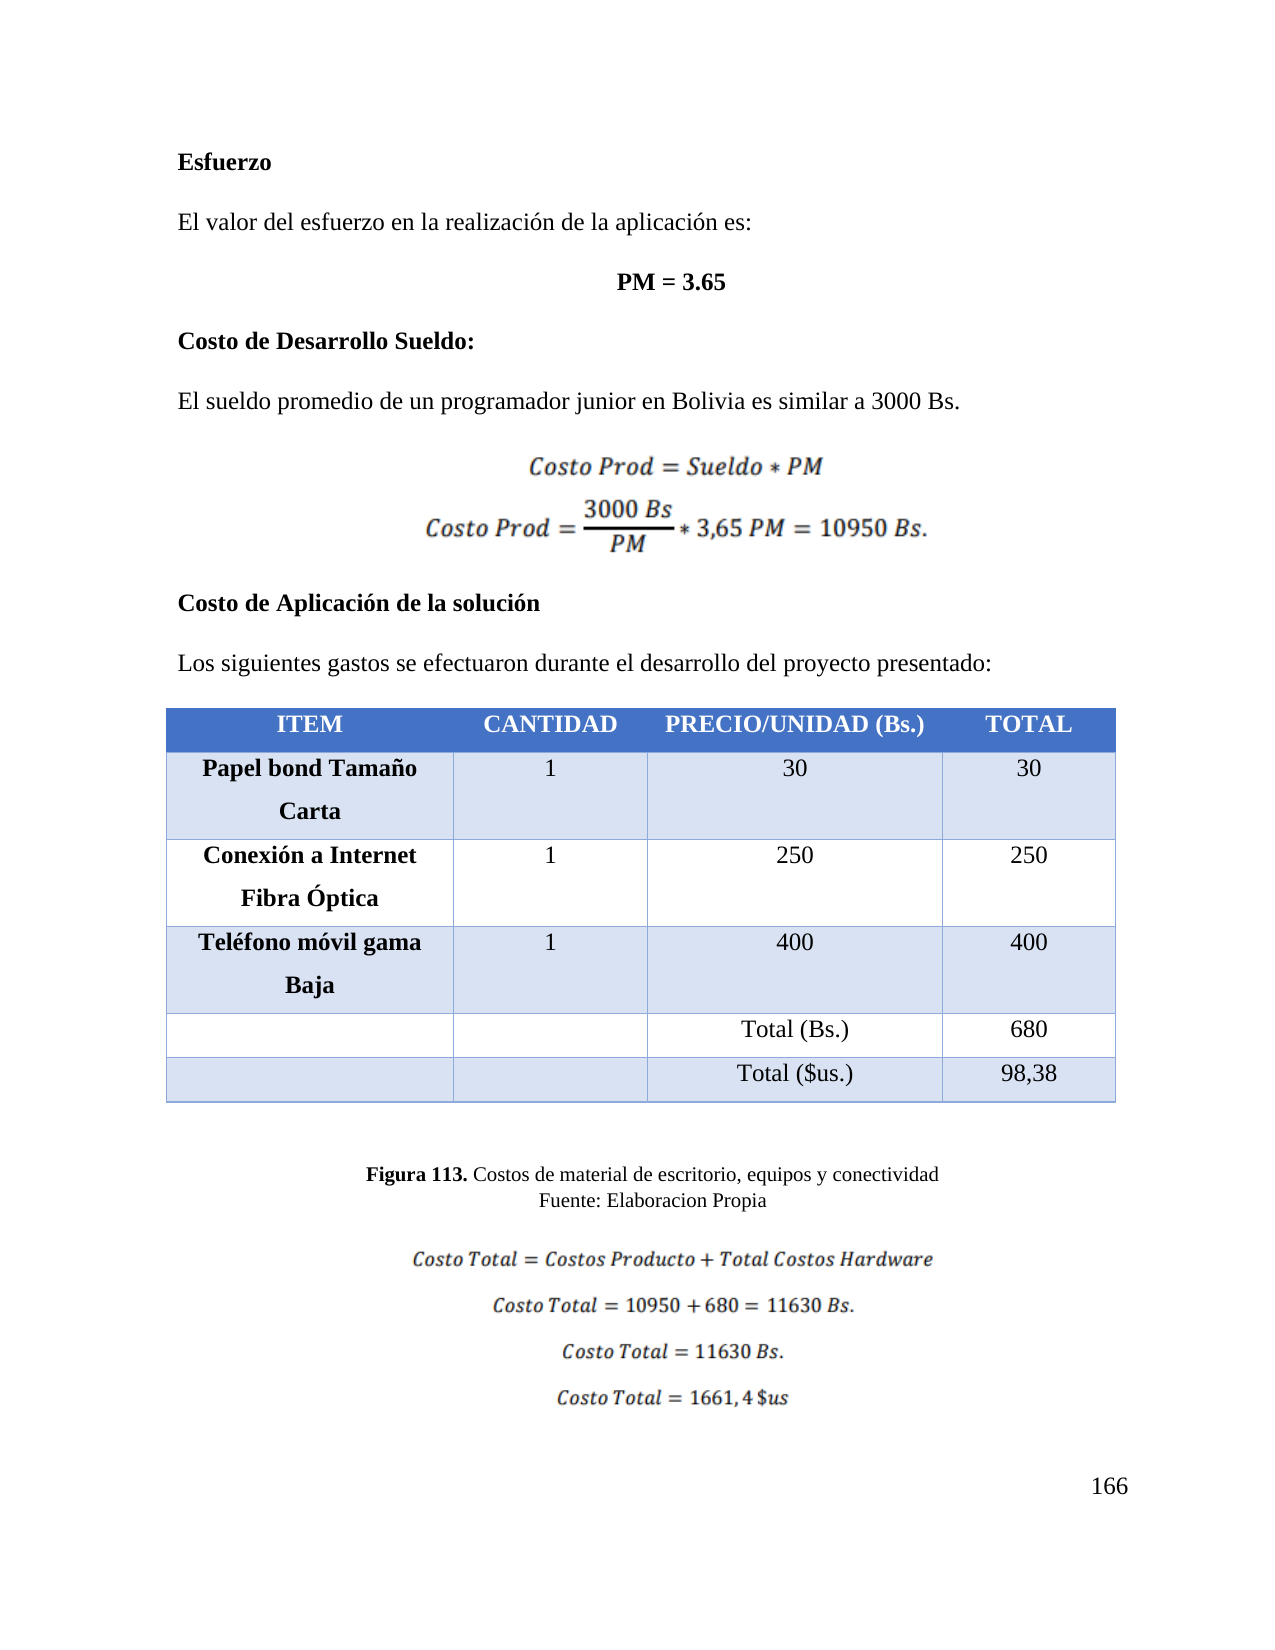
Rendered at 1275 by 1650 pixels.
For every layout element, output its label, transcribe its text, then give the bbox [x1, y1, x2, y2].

text Costo de Desarrollo Sueldo: [177, 326, 1128, 355]
table_cell 30 [648, 753, 942, 839]
table_header ITEM [167, 709, 453, 752]
text Costo de Aplicación de la solución [177, 588, 1128, 617]
table_header CANTIDAD [454, 709, 647, 752]
text Fuente: Elaboracion Propia [177, 1188, 1128, 1212]
picture [413, 446, 930, 557]
picture [404, 1240, 939, 1416]
table_cell Teléfono móvil gama Baja [167, 927, 453, 1013]
text El sueldo promedio de un programador junior en Bolivia es similar a 3000 Bs. [177, 386, 1128, 415]
table_cell [454, 1014, 647, 1057]
table_cell 98,38 [943, 1058, 1115, 1101]
table_header PRECIO/UNIDAD (Bs.) [648, 709, 942, 752]
text El valor del esfuerzo en la realización de la aplicación es: [177, 207, 1128, 236]
table_cell [454, 1058, 647, 1101]
table_cell 250 [943, 840, 1115, 926]
table_cell 400 [943, 927, 1115, 1013]
table_cell 680 [943, 1014, 1115, 1057]
table_cell [167, 1058, 453, 1101]
table_cell 1 [454, 753, 647, 839]
table_cell 250 [648, 840, 942, 926]
text Esfuerzo [177, 147, 1128, 176]
table_cell 1 [454, 840, 647, 926]
table_cell Conexión a Internet Fibra Óptica [167, 840, 453, 926]
text Figura 113. Costos de material de escritorio, equipos y conectividad [177, 1162, 1128, 1186]
table_cell [167, 1014, 453, 1057]
table_cell 30 [943, 753, 1115, 839]
table_cell Papel bond Tamaño Carta [167, 753, 453, 839]
text PM = 3.65 [215, 267, 1128, 295]
text Los siguientes gastos se efectuaron durante el desarrollo del proyecto presentado: [177, 648, 1128, 677]
table_cell Total (Bs.) [648, 1014, 942, 1057]
table_cell 1 [454, 927, 647, 1013]
table_header TOTAL [943, 709, 1115, 752]
table_cell 400 [648, 927, 942, 1013]
table_cell Total ($us.) [648, 1058, 942, 1101]
